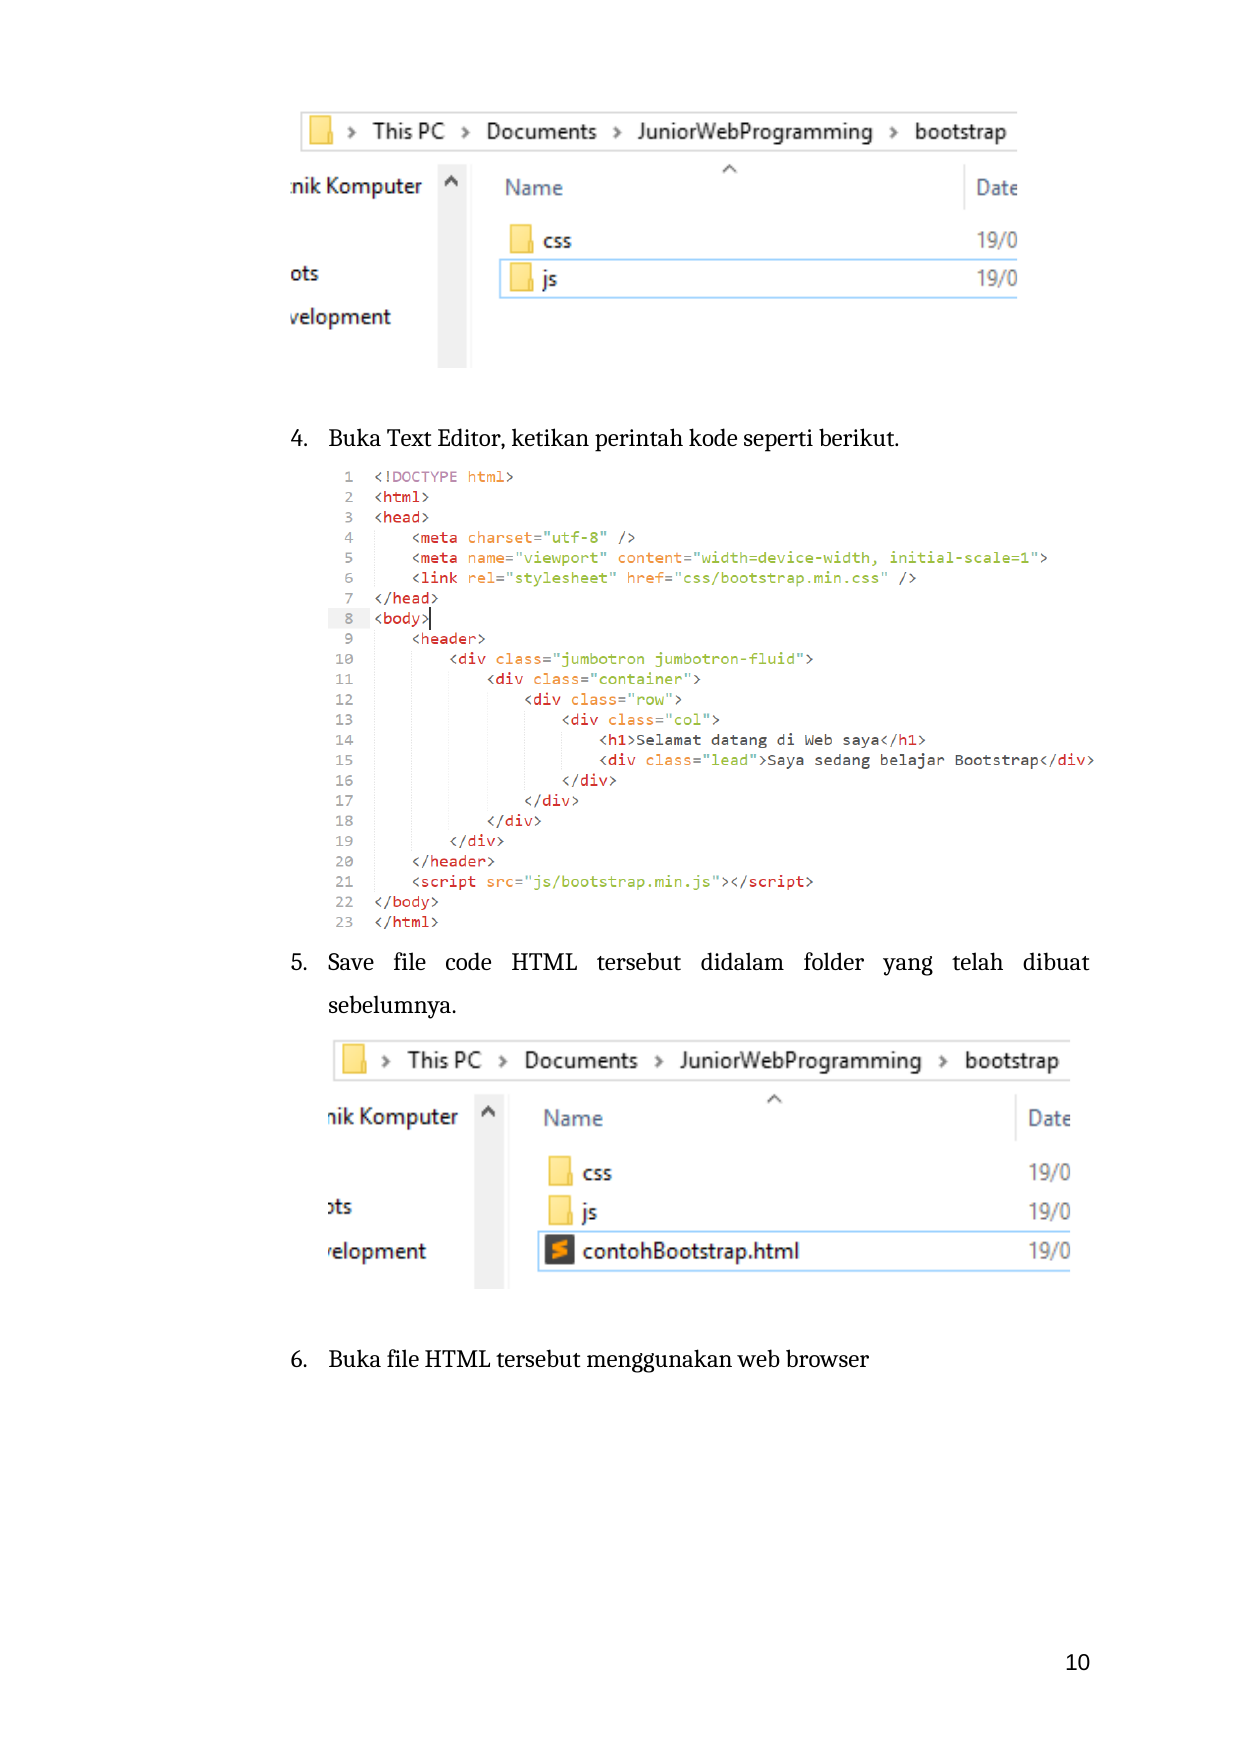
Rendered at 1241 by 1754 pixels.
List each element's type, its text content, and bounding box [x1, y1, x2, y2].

picture [328, 467, 1102, 935]
list Buka file HTML tersebut menggunakan web browser [291, 1345, 1090, 1373]
picture [328, 1033, 1071, 1289]
list Save file code HTML tersebut didalam folder yang telah dibuat sebelumnya. [291, 947, 1090, 1019]
list Buka Text Editor, ketikan perintah kode seperti berikut. [291, 424, 1090, 453]
picture [290, 103, 1018, 368]
